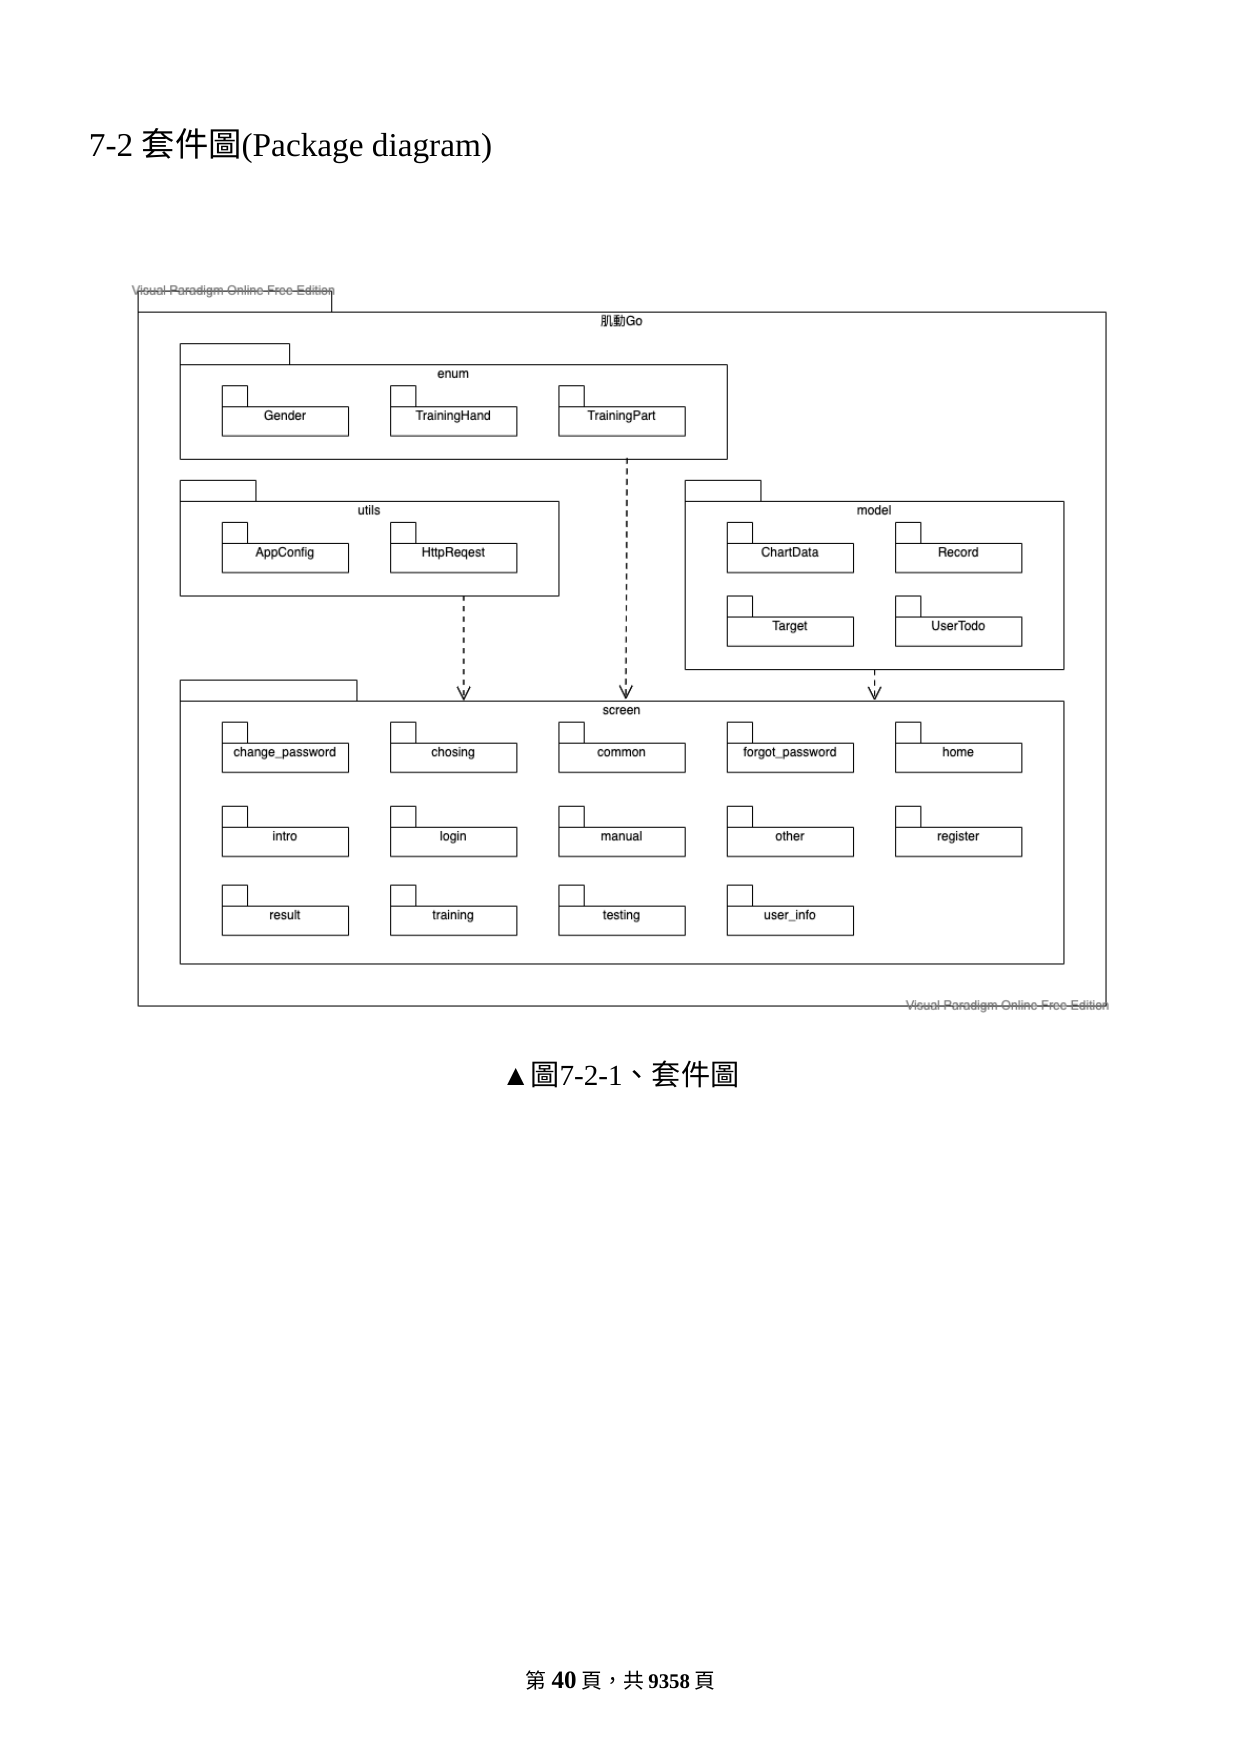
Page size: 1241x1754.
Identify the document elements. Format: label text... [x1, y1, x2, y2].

subtitle 套件圖(Package diagram) [89, 103, 1152, 182]
picture [126, 278, 1115, 1015]
